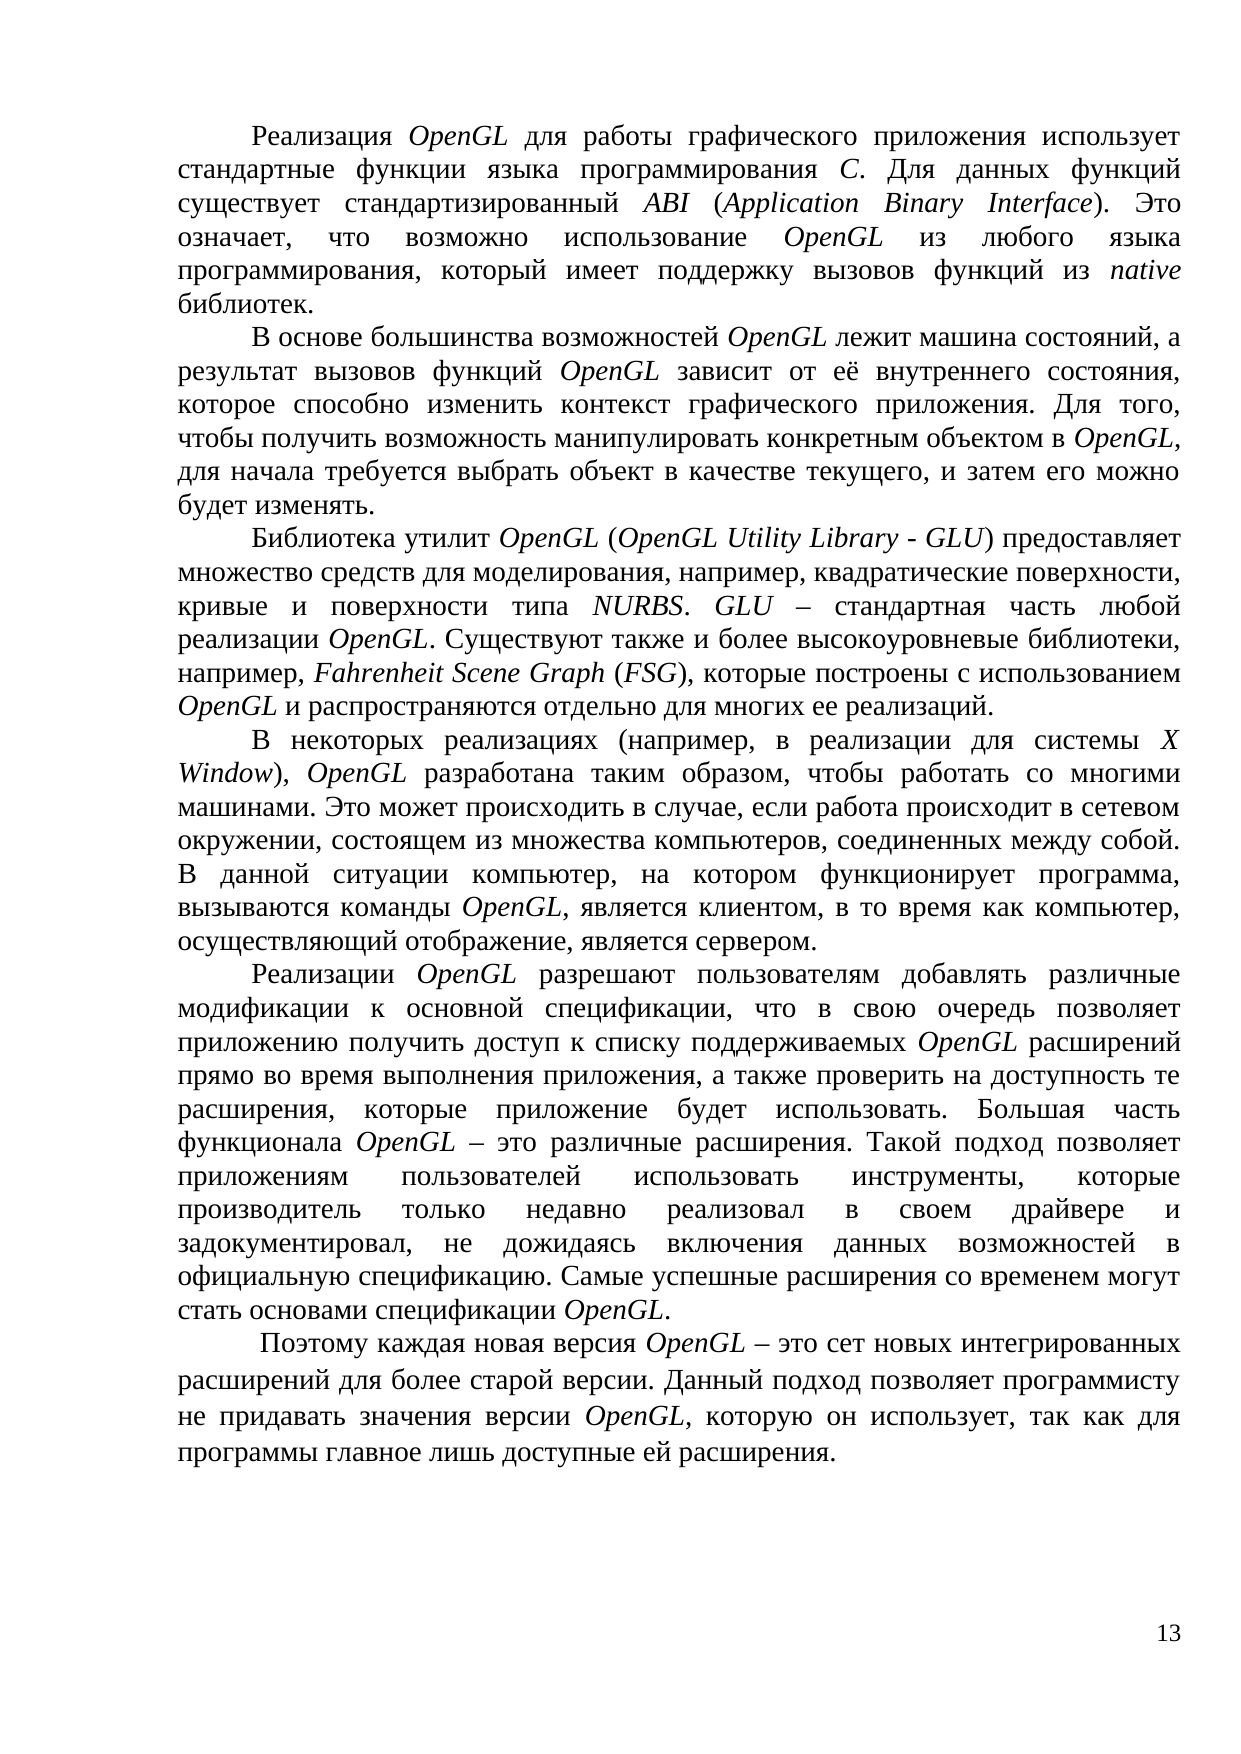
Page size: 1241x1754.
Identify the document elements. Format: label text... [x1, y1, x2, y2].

text Реализации OpenGL разрешают пользователям добавлять различные модификации к основной спецификации, что в свою очередь позволяет приложению получить доступ к списку поддерживаемых OpenGL расширений прямо во время выполнения приложения, а также проверить на доступность те расширения, которые приложение будет использовать. Большая часть функционала OpenGL – это различные расширения. Такой подход позволяет приложениям пользователей использовать инструменты, которые производитель только недавно реализовал в своем драйвере и задокументировал, не дожидаясь включения данных возможностей в официальную спецификацию. Самые успешные расширения со временем могут стать основами спецификации OpenGL. [177, 957, 1181, 1326]
text Поэтому каждая новая версия OpenGL – это сет новых интегрированных расширений для более старой версии. Данный подход позволяет программисту не придавать значения версии OpenGL, которую он использует, так как для программы главное лишь доступные ей расширения. [177, 1326, 1181, 1468]
text Библиотека утилит OpenGL (OpenGL Utility Library - GLU) предоставляет множество средств для моделирования, например, квадратические поверхности, кривые и поверхности типа NURBS. GLU – стандартная часть любой реализации OpenGL. Существуют также и более высокоуровневые библиотеки, например, Fahrenheit Scene Graph (FSG), которые построены с использованием OpenGL и распространяются отдельно для многих ее реализаций. [177, 521, 1181, 722]
text Реализация OpenGL для работы графического приложения использует стандартные функции языка программирования С. Для данных функций существует стандартизированный ABI (Application Binary Interface). Это означает, что возможно использование OpenGL из любого языка программирования, который имеет поддержку вызовов функций из native библиотек. [177, 118, 1181, 319]
text В основе большинства возможностей OpenGL лежит машина состояний, а результат вызовов функций OpenGL зависит от её внутреннего состояния, которое способно изменить контекст графического приложения. Для того, чтобы получить возможность манипулировать конкретным объектом в OpenGL, для начала требуется выбрать объект в качестве текущего, и затем его можно будет изменять. [177, 319, 1181, 521]
text В некоторых реализациях (например, в реализации для системы X Window), OpenGL разработана таким образом, чтобы работать со многими машинами. Это может происходить в случае, если работа происходит в сетевом окружении, состоящем из множества компьютеров, соединенных между собой. В данной ситуации компьютер, на котором функционирует программа, вызываются команды OpenGL, является клиентом, в то время как компьютер, осуществляющий отображение, является сервером. [177, 722, 1181, 957]
